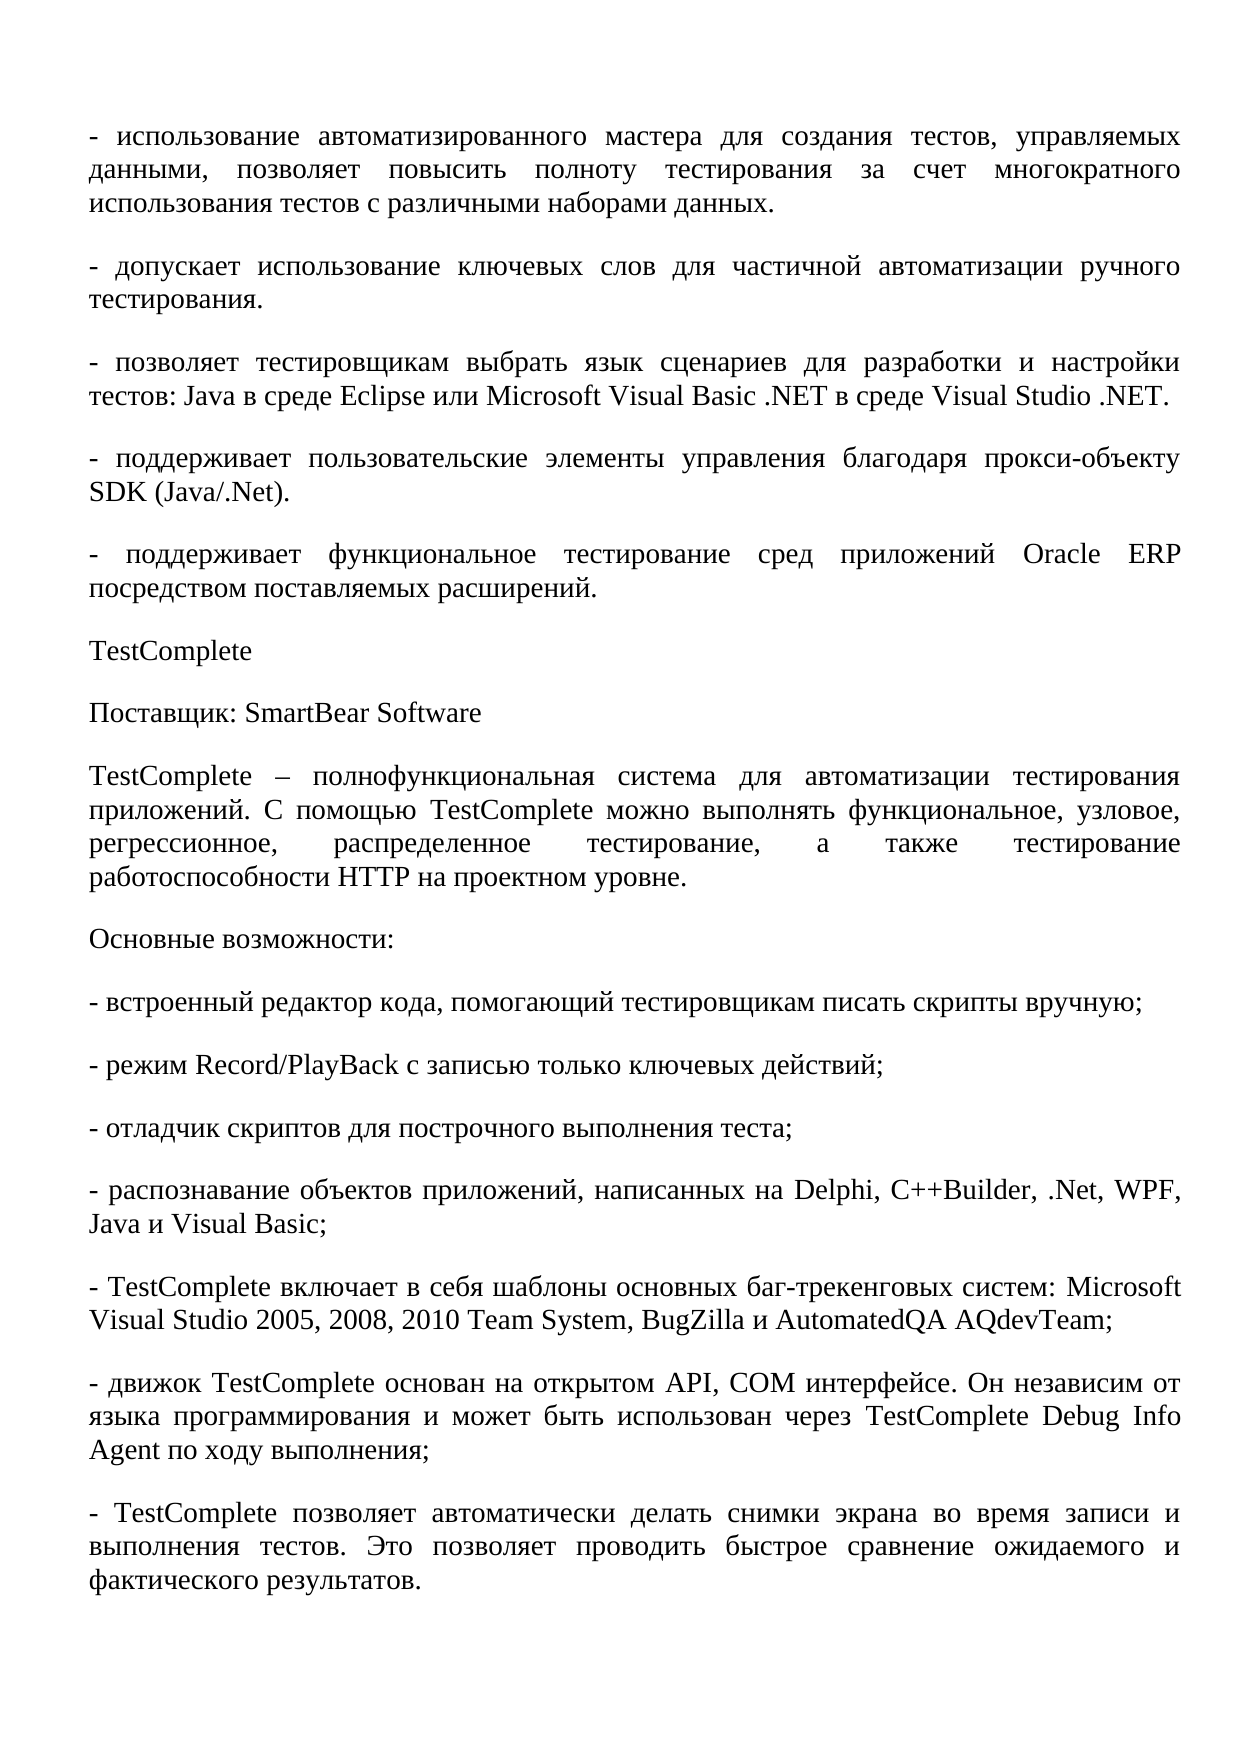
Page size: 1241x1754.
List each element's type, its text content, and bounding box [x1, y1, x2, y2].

text - допускает использование ключевых слов для частичной автоматизации ручного тестирования. [89, 248, 1181, 315]
text - использование автоматизированного мастера для создания тестов, управляемых данными, позволяет повысить полноту тестирования за счет многократного использования тестов с различными наборами данных. [89, 118, 1181, 219]
text TestComplete [89, 633, 1181, 666]
text Поставщик: SmartBear Software [89, 696, 1181, 729]
text - встроенный редактор кода, помогающий тестировщикам писать скрипты вручную; [89, 984, 1181, 1018]
text - позволяет тестировщикам выбрать язык сценариев для разработки и настройки тестов: Java в среде Eclipse или Microsoft Visual Basic .NET в среде Visual Studio .NET. [89, 344, 1181, 411]
text - поддерживает функциональное тестирование сред приложений Oracle ERP посредством поставляемых расширений. [89, 537, 1181, 604]
text - отладчик скриптов для построчного выполнения теста; [89, 1110, 1181, 1143]
text - поддерживает пользовательские элементы управления благодаря прокси-объекту SDK (Java/.Net). [89, 440, 1181, 507]
text - распознавание объектов приложений, написанных на Delphi, C++Builder, .Net, WPF, Java и Visual Basic; [89, 1172, 1181, 1239]
text TestComplete – полнофункциональная система для автоматизации тестирования приложений. С помощью TestComplete можно выполнять функциональное, узловое, регрессионное, распределенное тестирование, а также тестирование работоспособности HTTP на проектном уровне. [89, 758, 1181, 892]
text - TestComplete позволяет автоматически делать снимки экрана во время записи и выполнения тестов. Это позволяет проводить быстрое сравнение ожидаемого и фактического результатов. [89, 1495, 1181, 1595]
text Основные возможности: [89, 922, 1181, 955]
text - движок TestComplete основан на открытом API, COM интерфейсе. Он независим от языка программирования и может быть использован через TestComplete Debug Info Agent по ходу выполнения; [89, 1365, 1181, 1466]
text - режим Record/PlayBack с записью только ключевых действий; [89, 1047, 1181, 1081]
text - TestComplete включает в себя шаблоны основных баг-трекенговых систем: Microsoft Visual Studio 2005, 2008, 2010 Team System, BugZilla и AutomatedQA AQdevTeam; [89, 1269, 1181, 1336]
